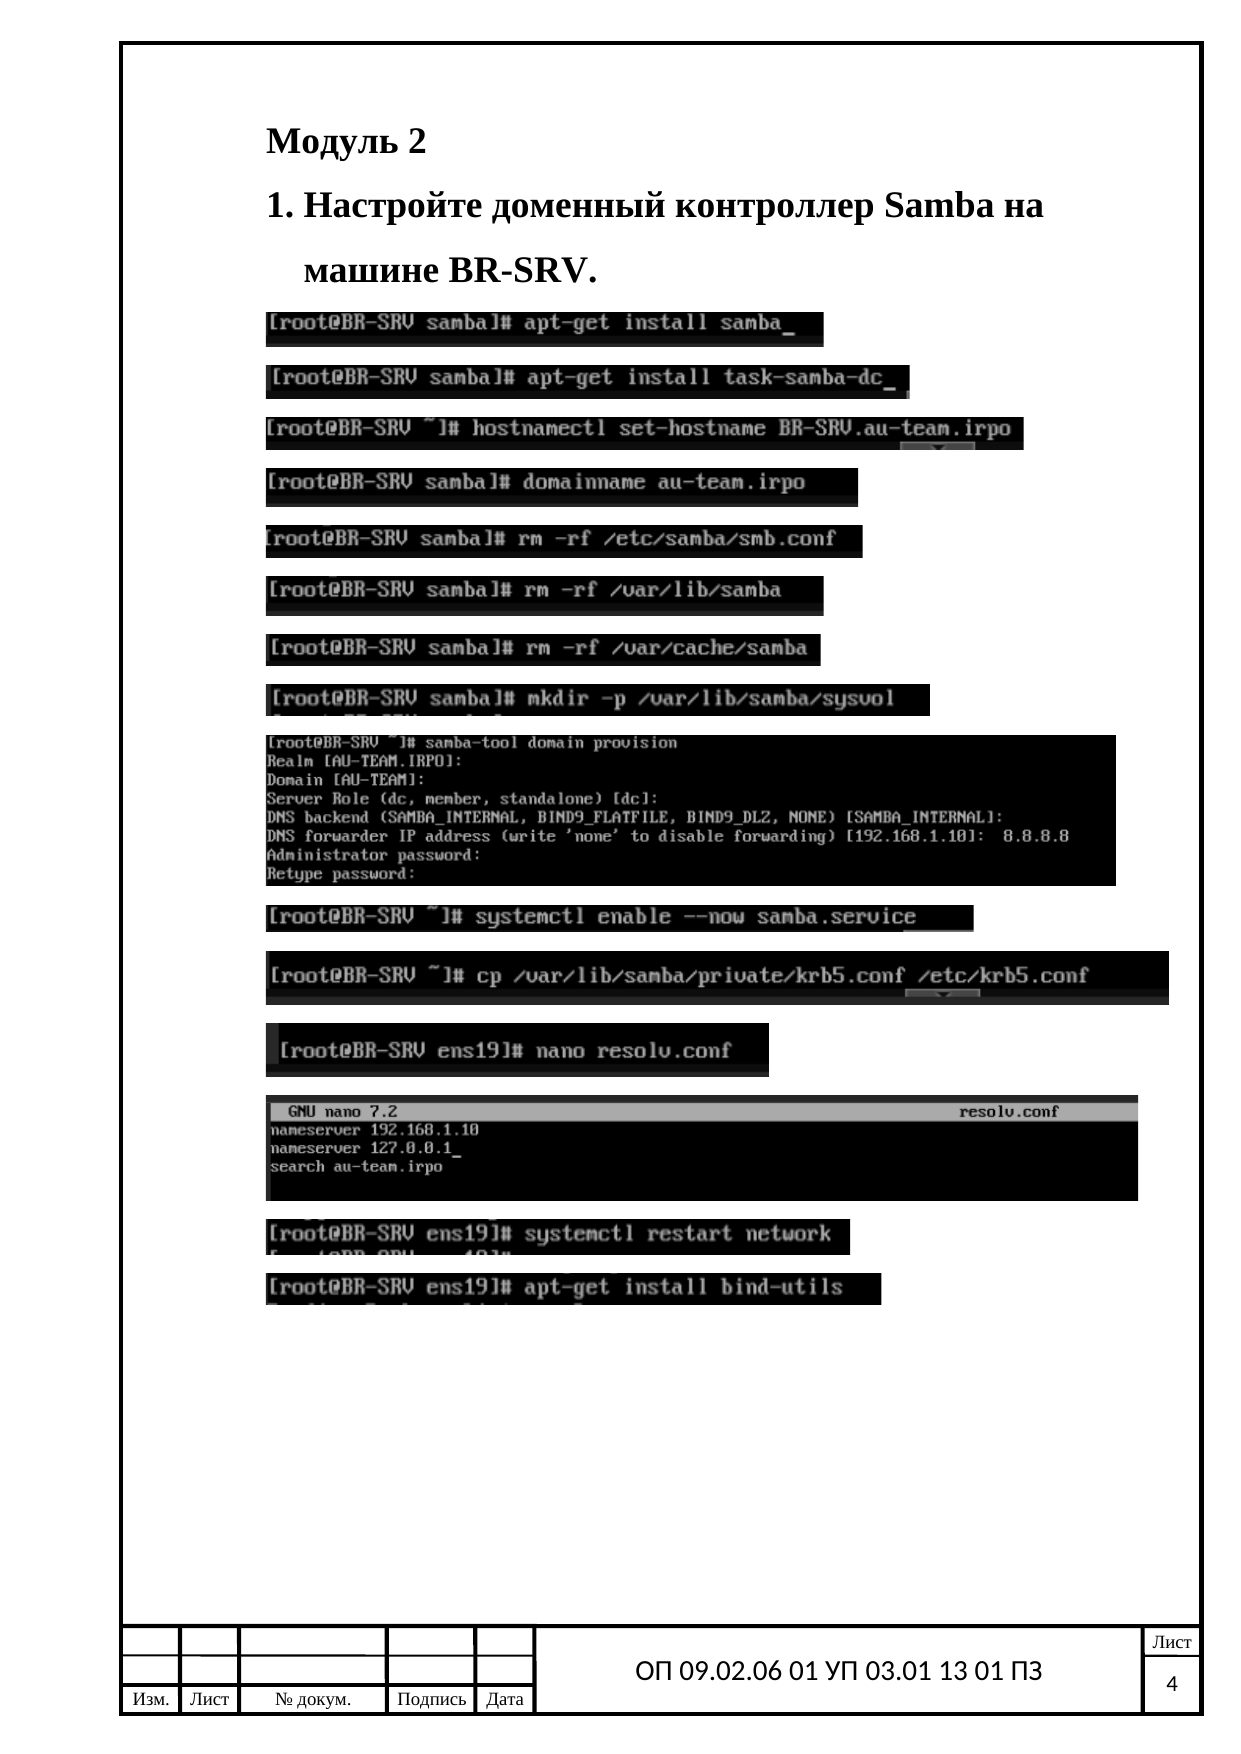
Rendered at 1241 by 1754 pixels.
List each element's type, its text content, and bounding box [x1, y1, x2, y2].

picture [265, 1219, 851, 1255]
picture [265, 417, 1024, 450]
picture [265, 312, 824, 347]
picture [265, 468, 859, 507]
picture [265, 1095, 1139, 1201]
picture [265, 1023, 769, 1077]
picture [265, 951, 1169, 1005]
picture [265, 735, 1116, 886]
subtitle Настройте доменный контроллер Samba на машине BR-SRV. [266, 183, 1181, 291]
picture [265, 684, 930, 716]
picture [265, 634, 821, 666]
picture [265, 365, 910, 399]
picture [265, 576, 824, 616]
picture [265, 525, 863, 558]
picture [265, 1273, 882, 1305]
subtitle Модуль 2 [148, 118, 1181, 161]
picture [265, 905, 974, 932]
